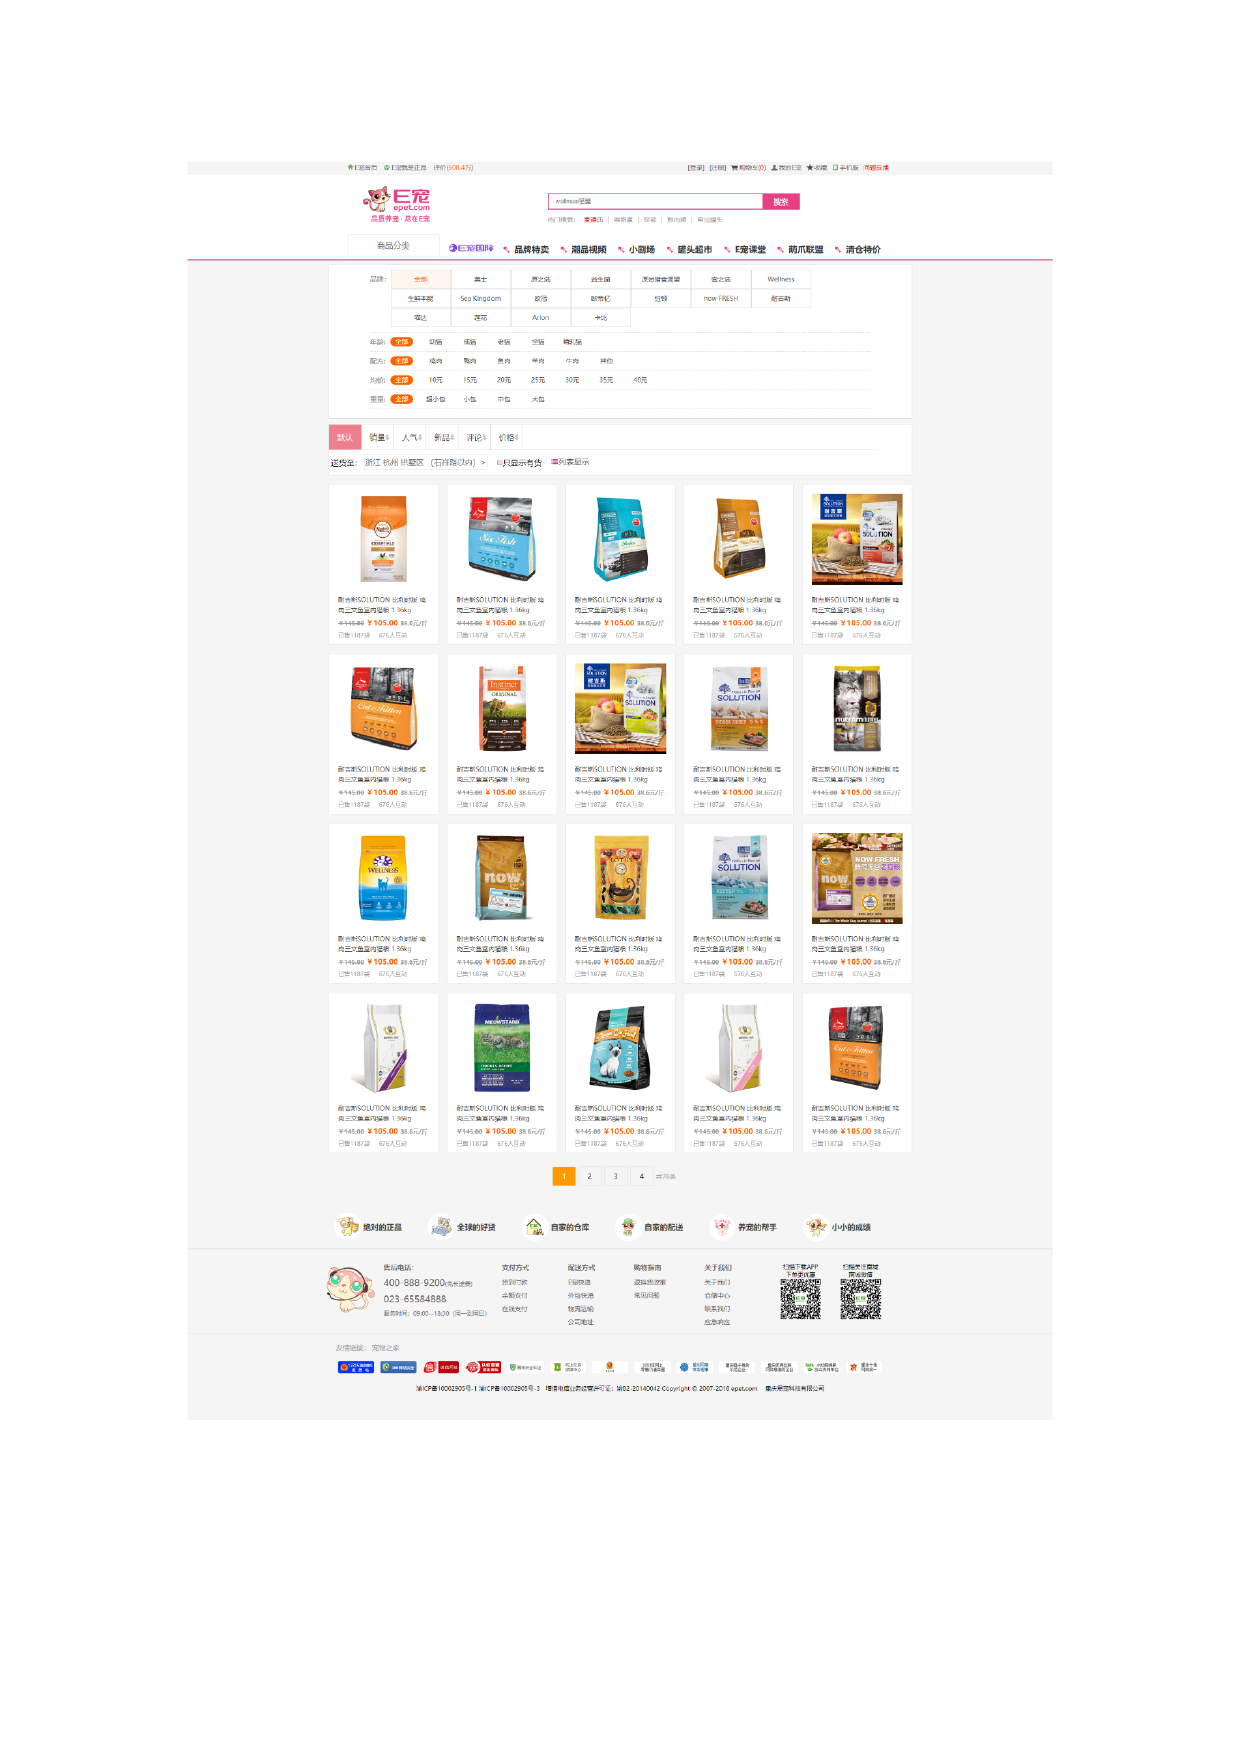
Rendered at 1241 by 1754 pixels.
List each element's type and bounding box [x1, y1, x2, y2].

picture [187, 162, 1053, 1420]
